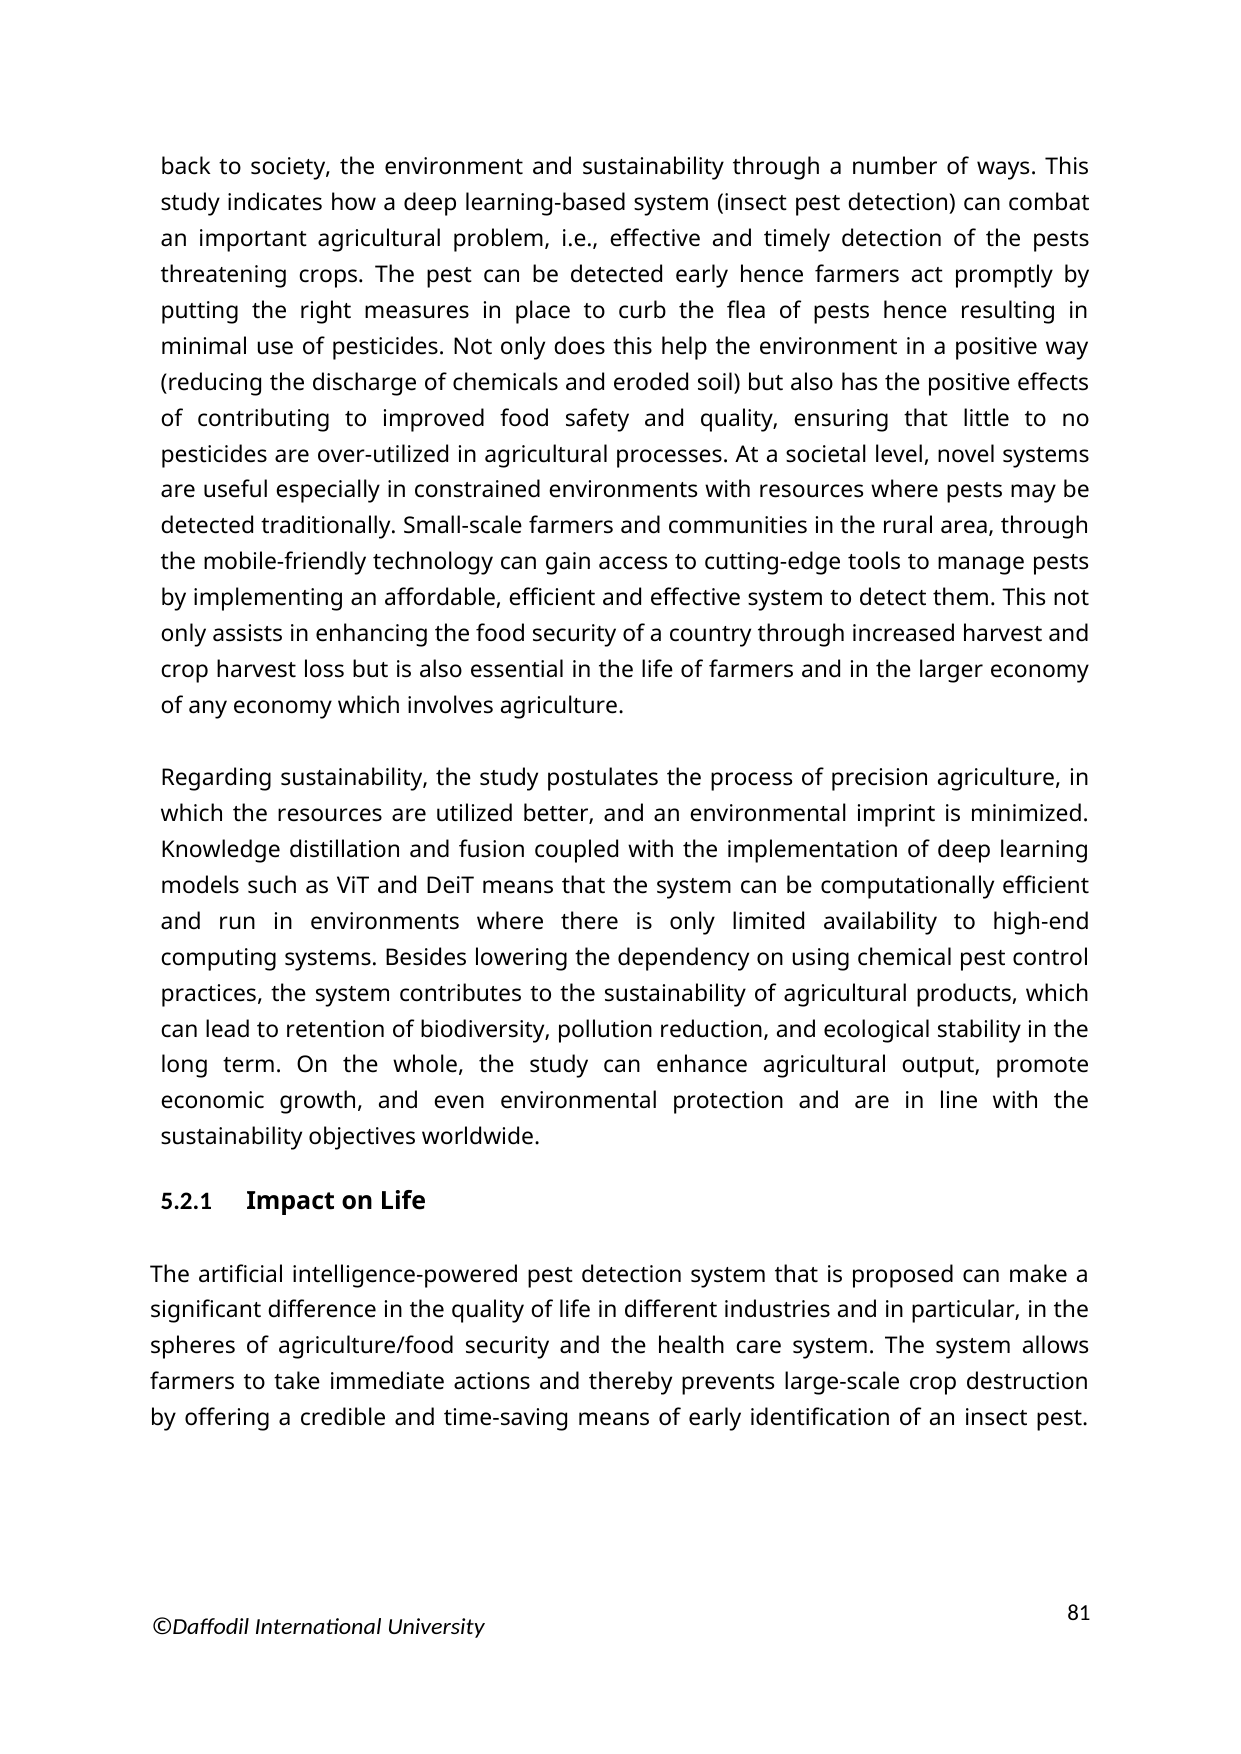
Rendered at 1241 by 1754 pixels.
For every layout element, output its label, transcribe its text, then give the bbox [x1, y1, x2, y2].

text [160, 150, 1090, 720]
text Regarding sustainability, the study postulates the process of precision agriculture, in which the resources are utilized better, and an environmental imprint is minimized. Knowledge distillation and fusion coupled with the implementation of deep learning models such as ViT and DeiT means that the system can be computationally efficient and run in environments where there is only limited availability to high-end computing systems. Besides lowering the dependency on using chemical pest control practices, the system contributes to the sustainability of agricultural products, which can lead to retention of biodiversity, pollution reduction, and ecological stability in the long term. On the whole, the study can enhance agricultural output, promote economic growth, and even environmental protection and are in line with the sustainability objectives worldwide. [160, 761, 1090, 1152]
subtitle Impact on Life [160, 1182, 1090, 1216]
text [150, 1257, 1090, 1432]
